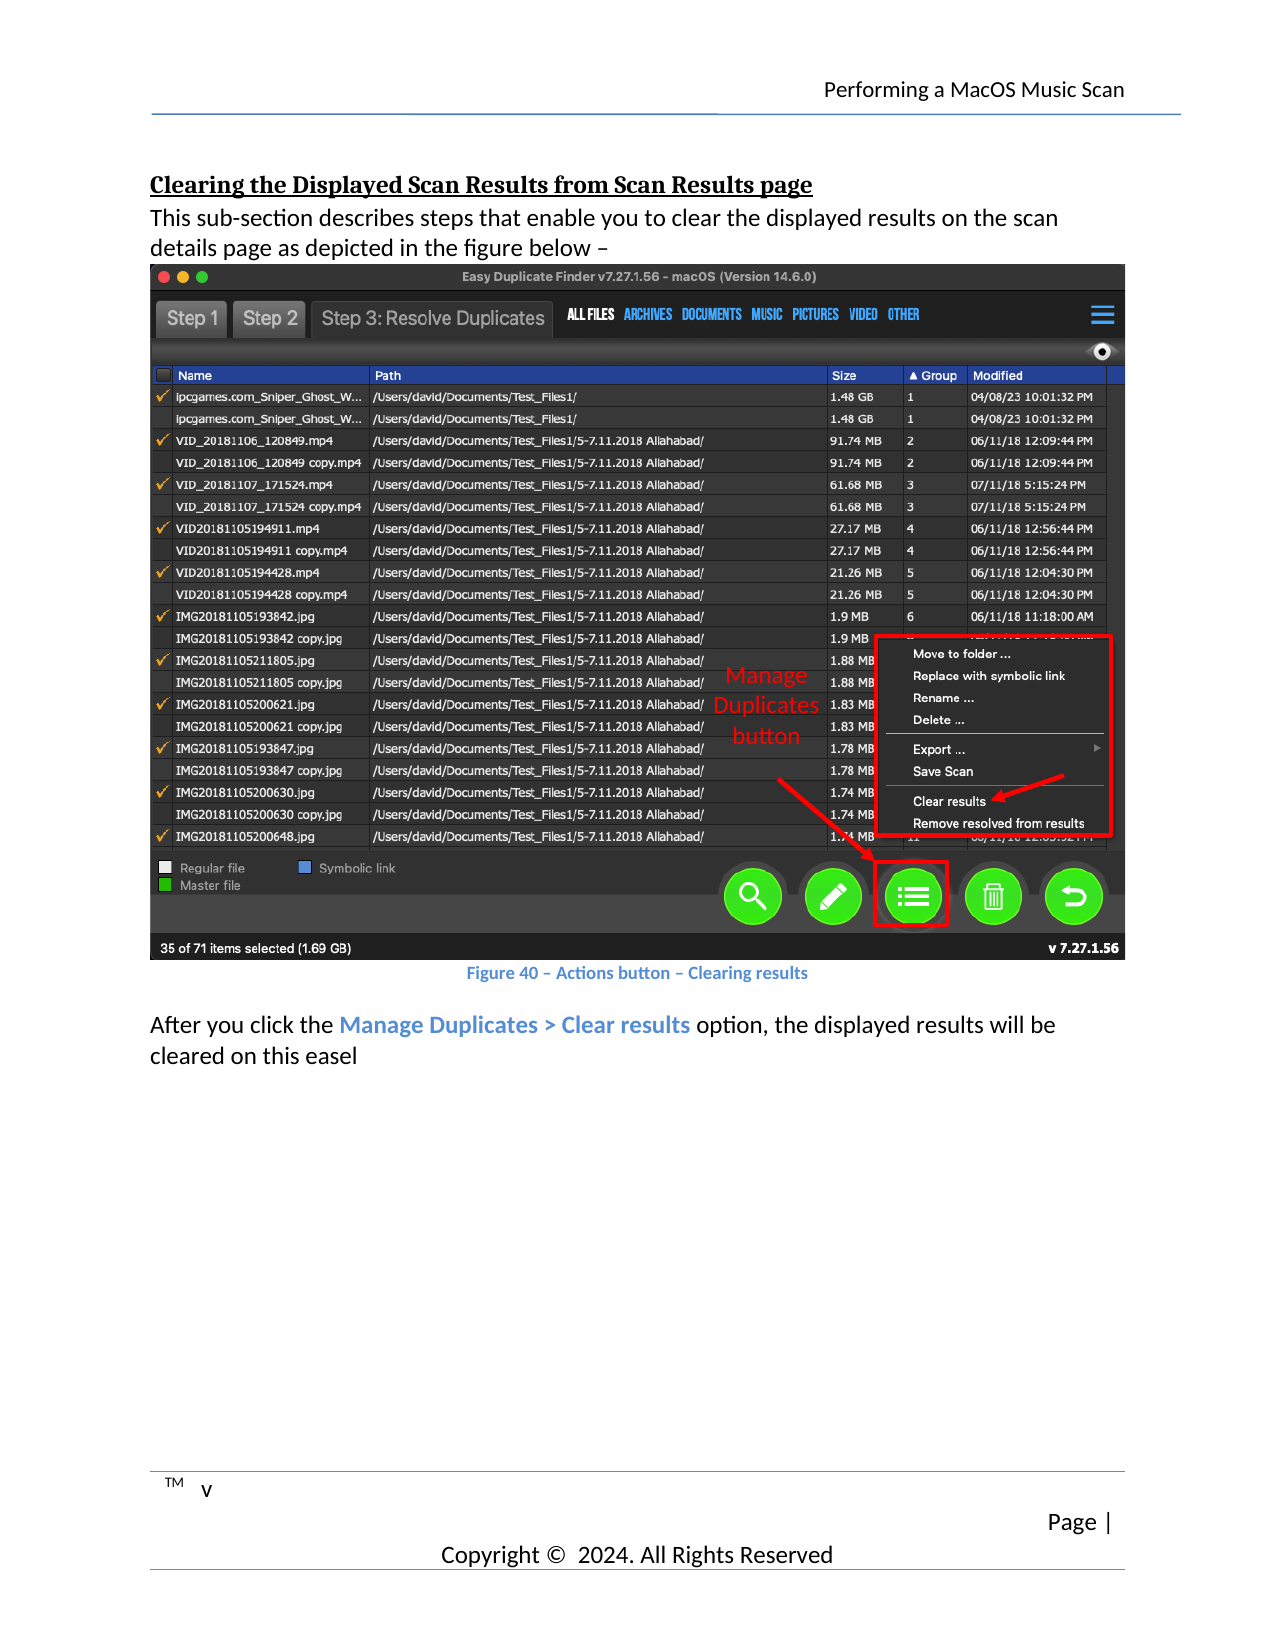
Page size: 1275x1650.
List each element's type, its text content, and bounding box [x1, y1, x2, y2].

picture [150, 264, 1125, 960]
text After you click the Manage Duplicates > Clear results option, the displayed results will be cleared on this easel [150, 1010, 1125, 1071]
text This sub-section describes steps that enable you to clear the displayed results on the scan details page as depicted in the figure below – [150, 202, 1125, 263]
subtitle Clearing the Displayed Scan Results from Scan Results page [150, 171, 1125, 199]
